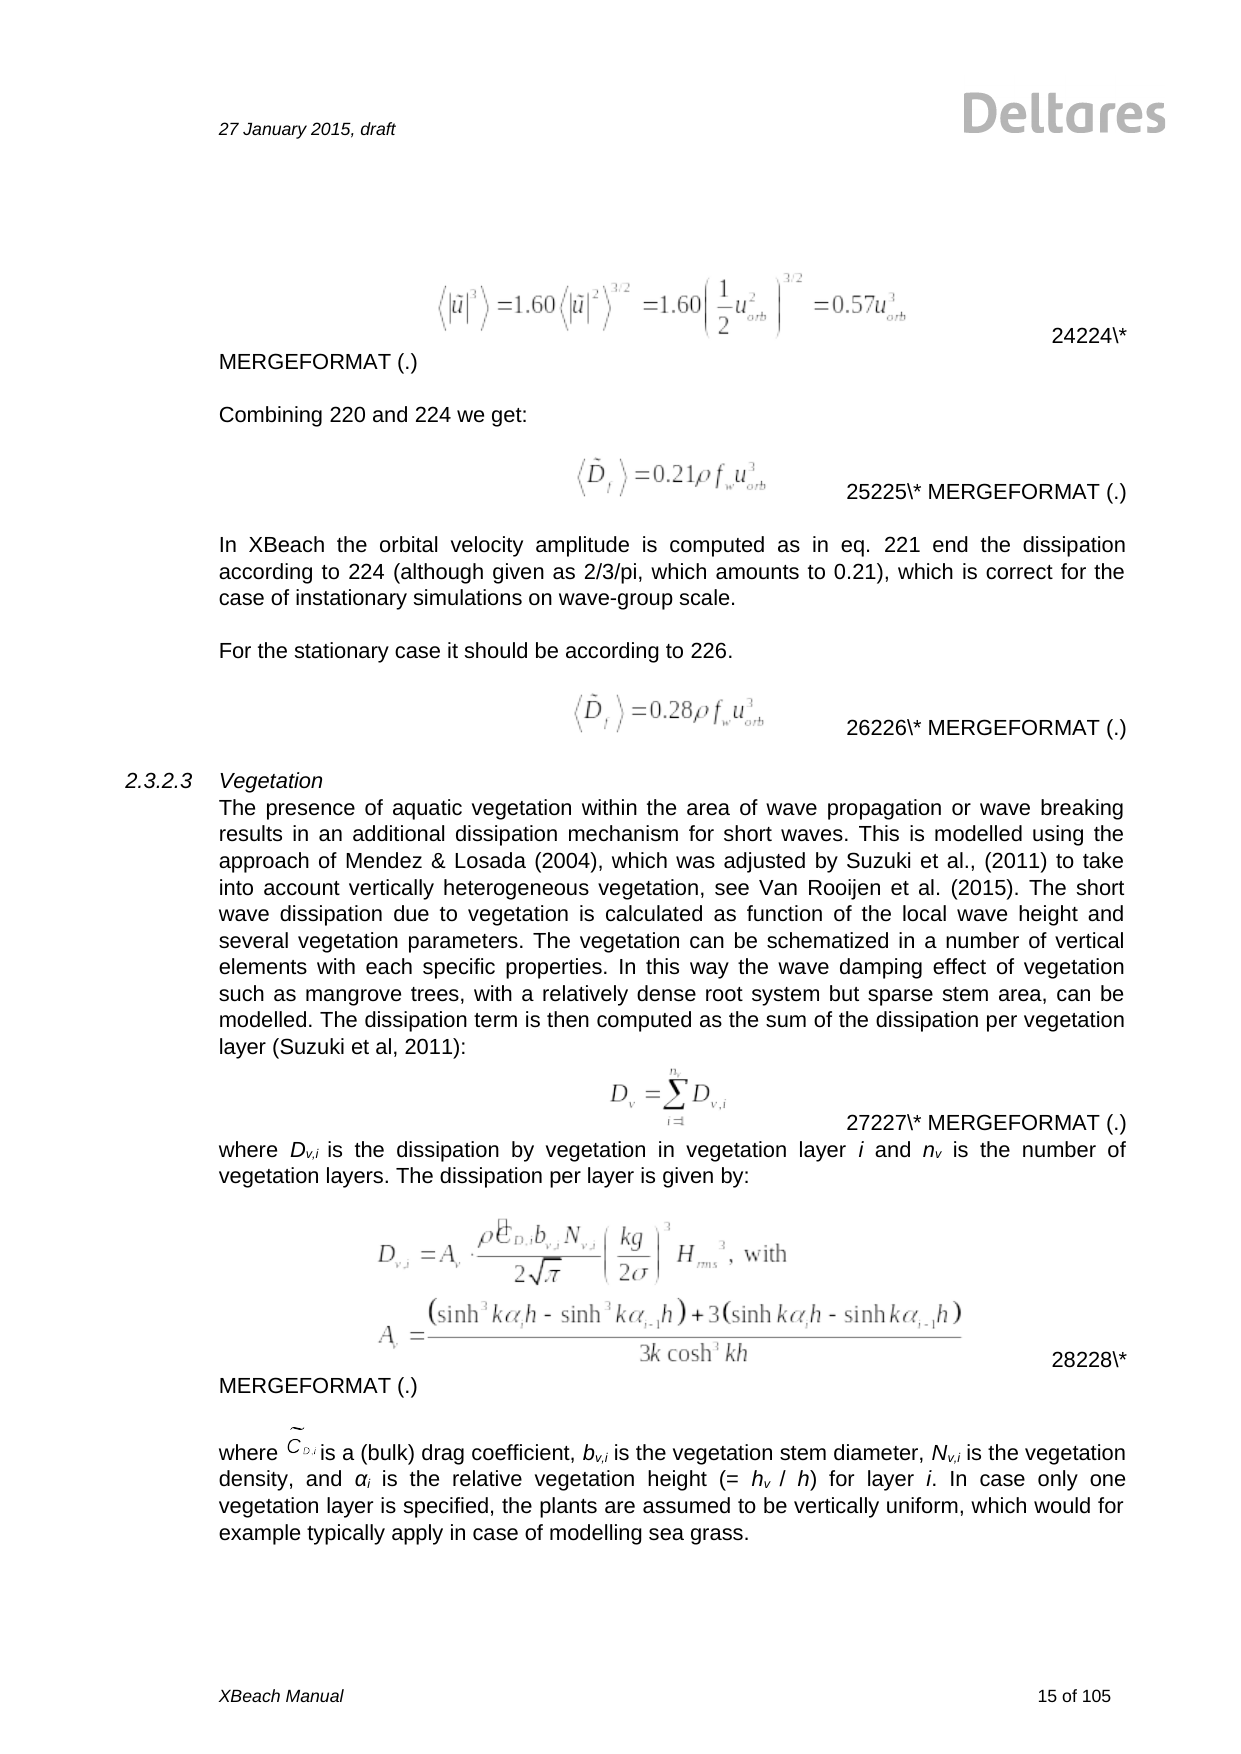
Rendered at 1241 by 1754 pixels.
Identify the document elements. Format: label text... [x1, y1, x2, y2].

text The presence of aquatic vegetation within the area of wave propagation or wave breaking results in an additional dissipation mechanism for short waves. This is modelled using the approach of Mendez & Losada (2004), which was adjusted by Suzuki et al., (2011) to take into account vertically heterogeneous vegetation, see Van Rooijen et al. (2015). The short wave dissipation due to vegetation is calculated as function of the local wave height and several vegetation parameters. The vegetation can be schematized in a number of vertical elements with each specific properties. In this way the wave damping effect of vegetation such as mangrove trees, with a relatively dense root system but sparse stem area, can be modelled. The dissipation term is then computed as the sum of the dissipation per vegetation layer (Suzuki et al, 2011): [218, 793, 1126, 1059]
picture [964, 75, 1166, 133]
text Combining and we get: [218, 401, 1126, 427]
text where is a (bulk) drag coefficient, bv,i is the vegetation stem diameter, Nv,i is the vegetation density, and αi is the relative vegetation height (= hv / h) for layer i. In case only one vegetation layer is specified, the plants are assumed to be vertically uniform, which would for example typically apply in case of modelling sea grass. [218, 1425, 1126, 1544]
text For the stationary case it should be according to . [218, 637, 1126, 663]
text where Dv,i is the dissipation by vegetation in vegetation layer i and nv is the number of vegetation layers. The dissipation per layer is given by: [218, 1135, 1126, 1188]
subtitle Vegetation [192, 767, 1126, 793]
text In XBeach the orbital velocity amplitude is computed as in eq. end the dissipation according to (although given as 2/3/pi, which amounts to 0.21), which is correct for the case of instationary simulations on wave-group scale. [218, 531, 1126, 610]
